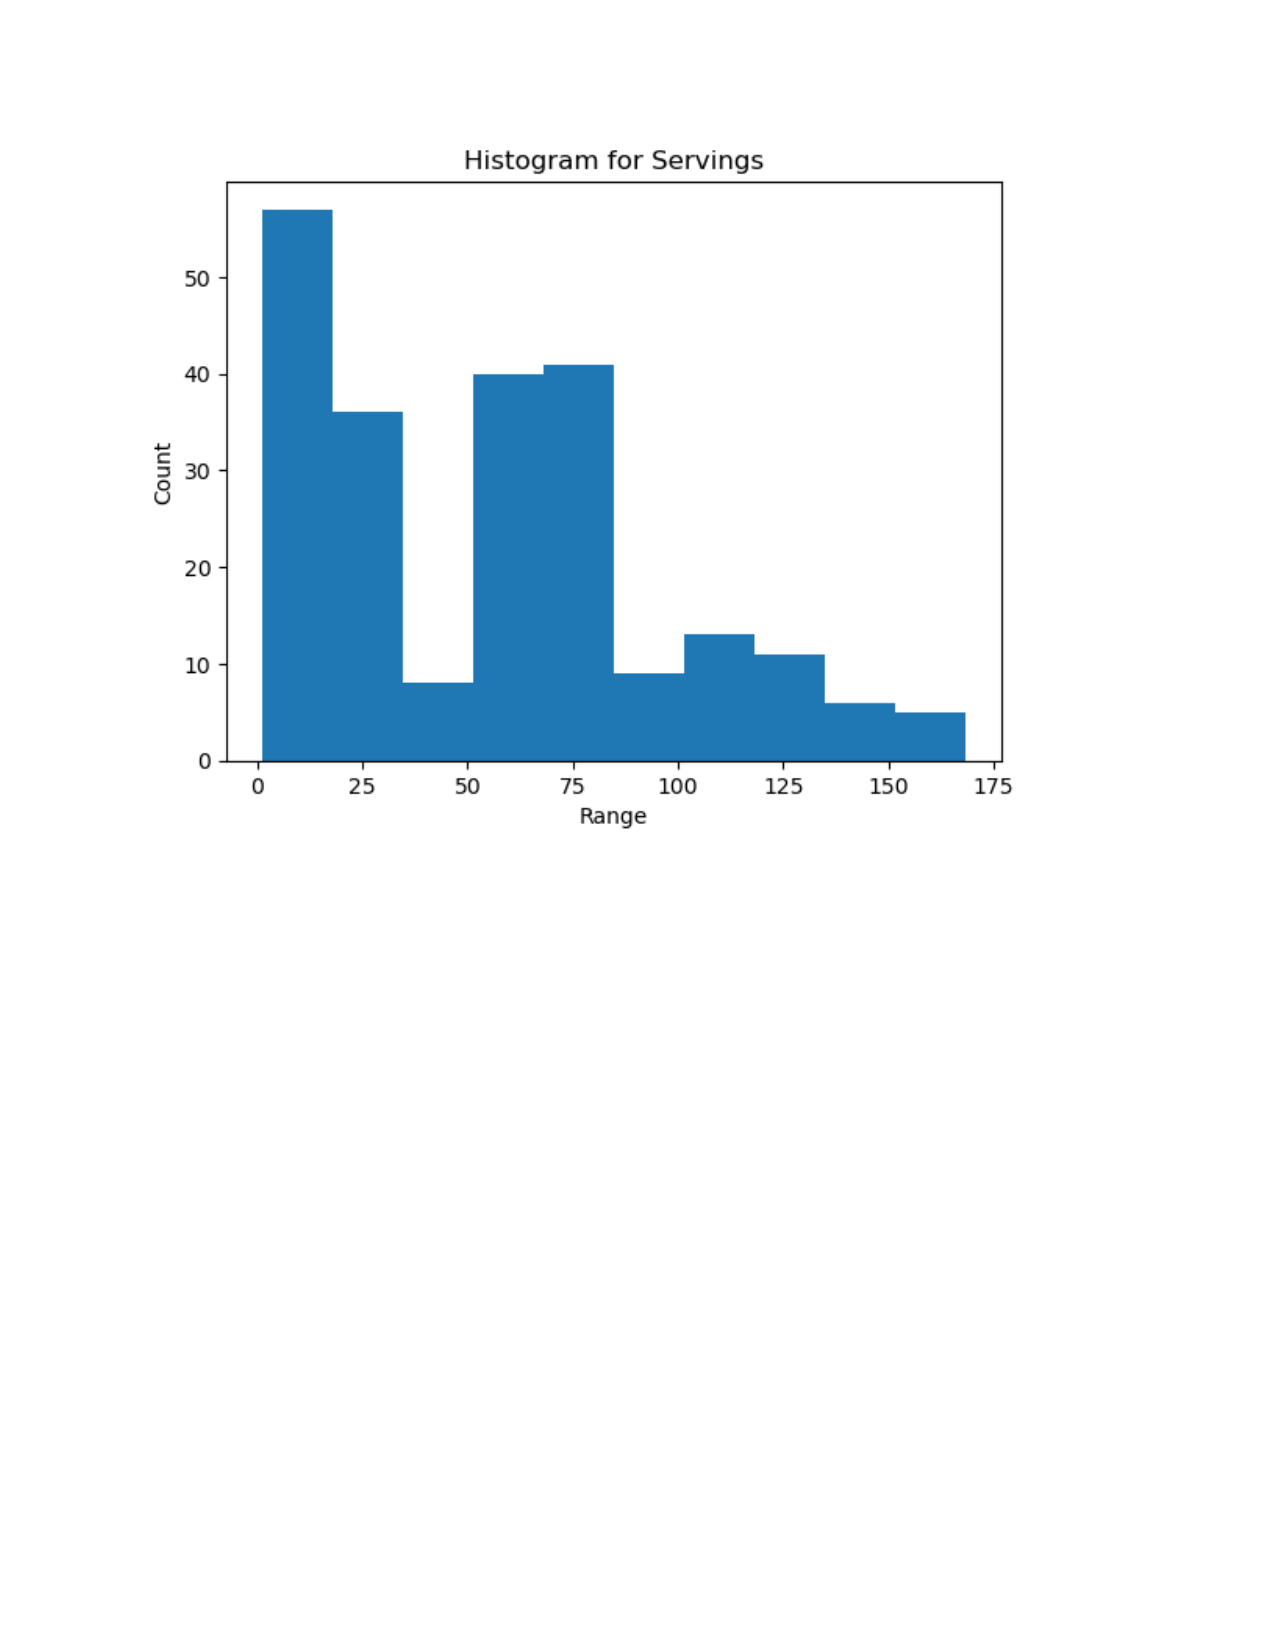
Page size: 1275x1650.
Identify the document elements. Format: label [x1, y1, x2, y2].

picture [150, 150, 1022, 838]
